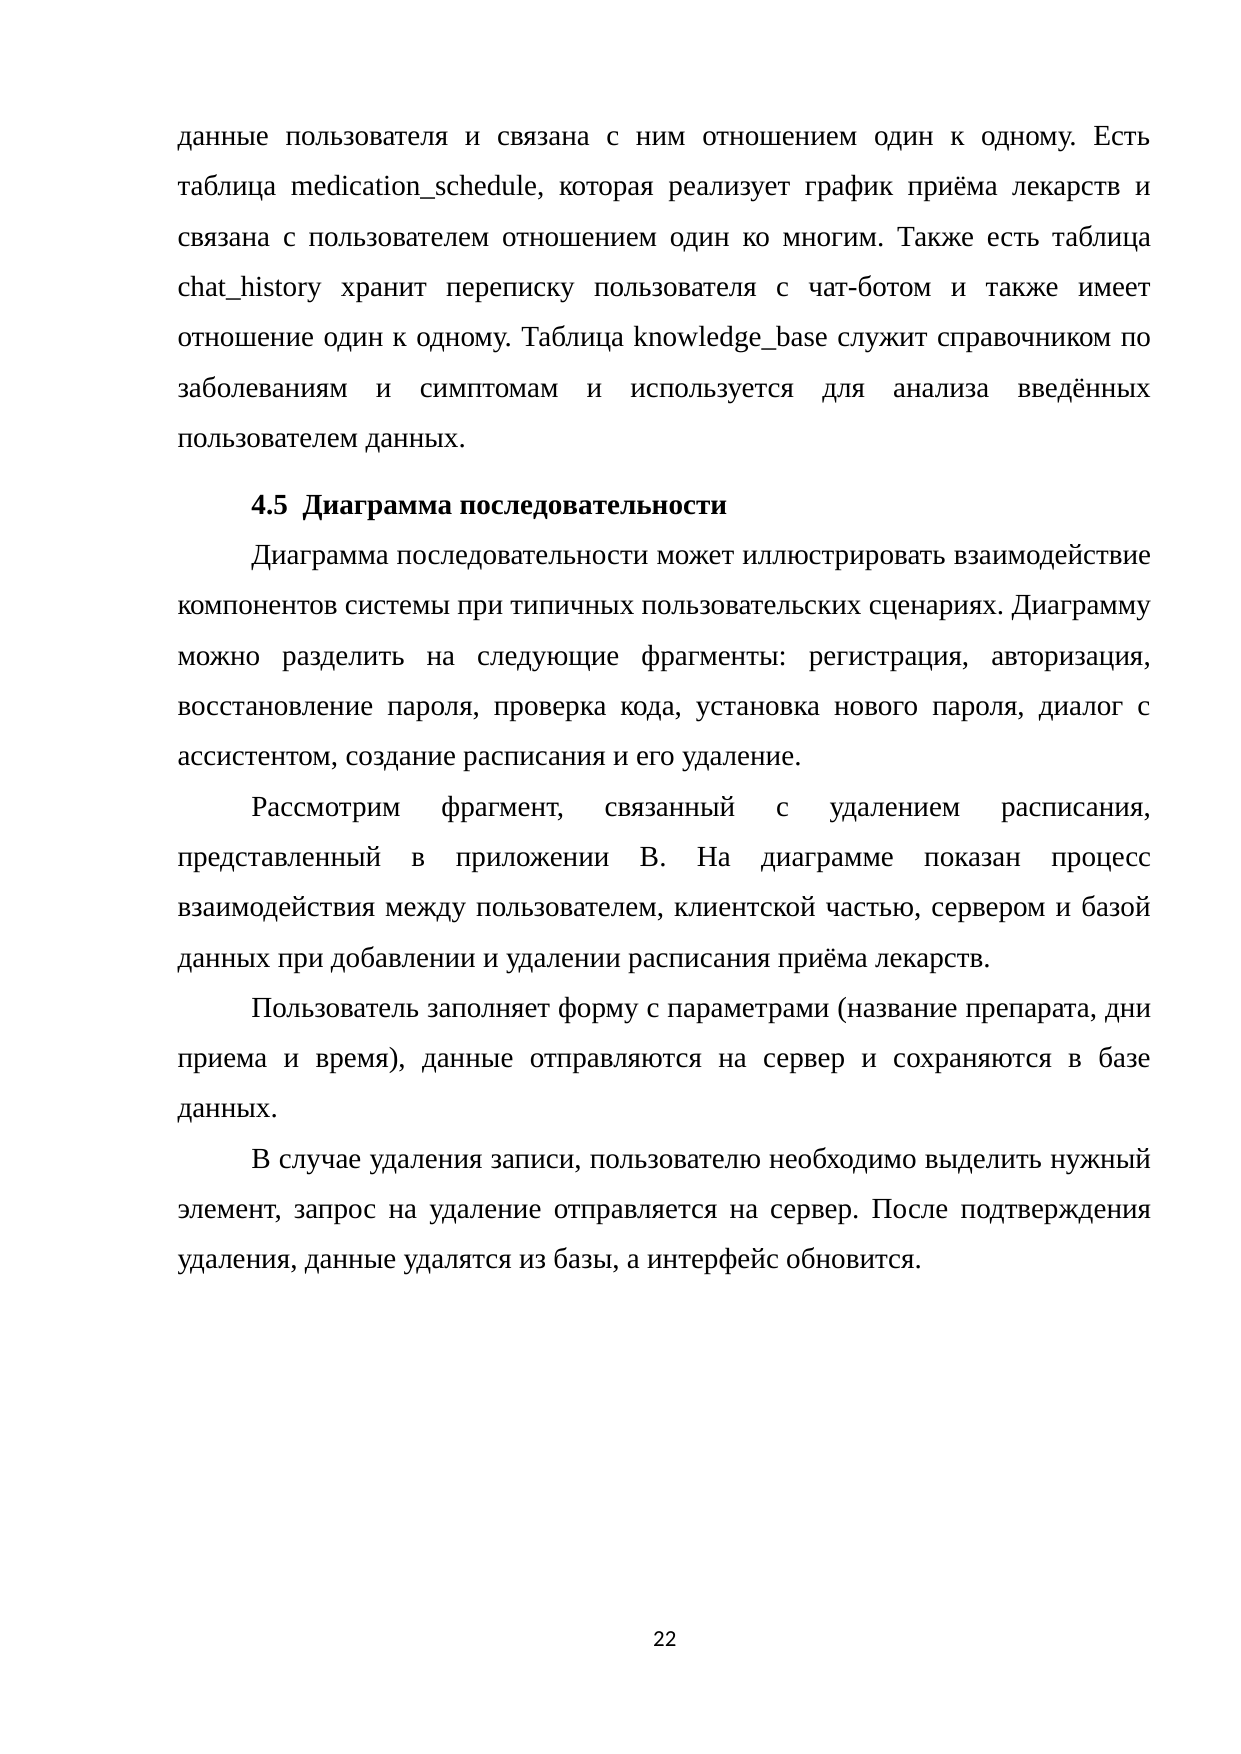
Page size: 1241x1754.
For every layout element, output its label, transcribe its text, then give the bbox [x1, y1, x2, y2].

text Пользователь заполняет форму с параметрами (название препарата, дни приема и время), данные отправляются на сервер и сохраняются в базе данных. [177, 990, 1152, 1124]
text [177, 118, 1152, 453]
text Диаграмма последовательности может иллюстрировать взаимодействие компонентов системы при типичных пользовательских сценариях. Диаграмму можно разделить на следующие фрагменты: регистрация, авторизация, восстановление пароля, проверка кода, установка нового пароля, диалог с ассистентом, создание расписания и его удаление. [177, 537, 1152, 772]
text Диаграмма последовательности [251, 487, 1152, 521]
text В случае удаления записи, пользователю необходимо выделить нужный элемент, запрос на удаление отправляется на сервер. После подтверждения удаления, данные удалятся из базы, а интерфейс обновится. [177, 1141, 1152, 1275]
text Рассмотрим фрагмент, связанный с удалением расписания, представленный в приложении В. На диаграмме показан процесс взаимодействия между пользователем, клиентской частью, сервером и базой данных при добавлении и удалении расписания приёма лекарств. [177, 789, 1152, 973]
